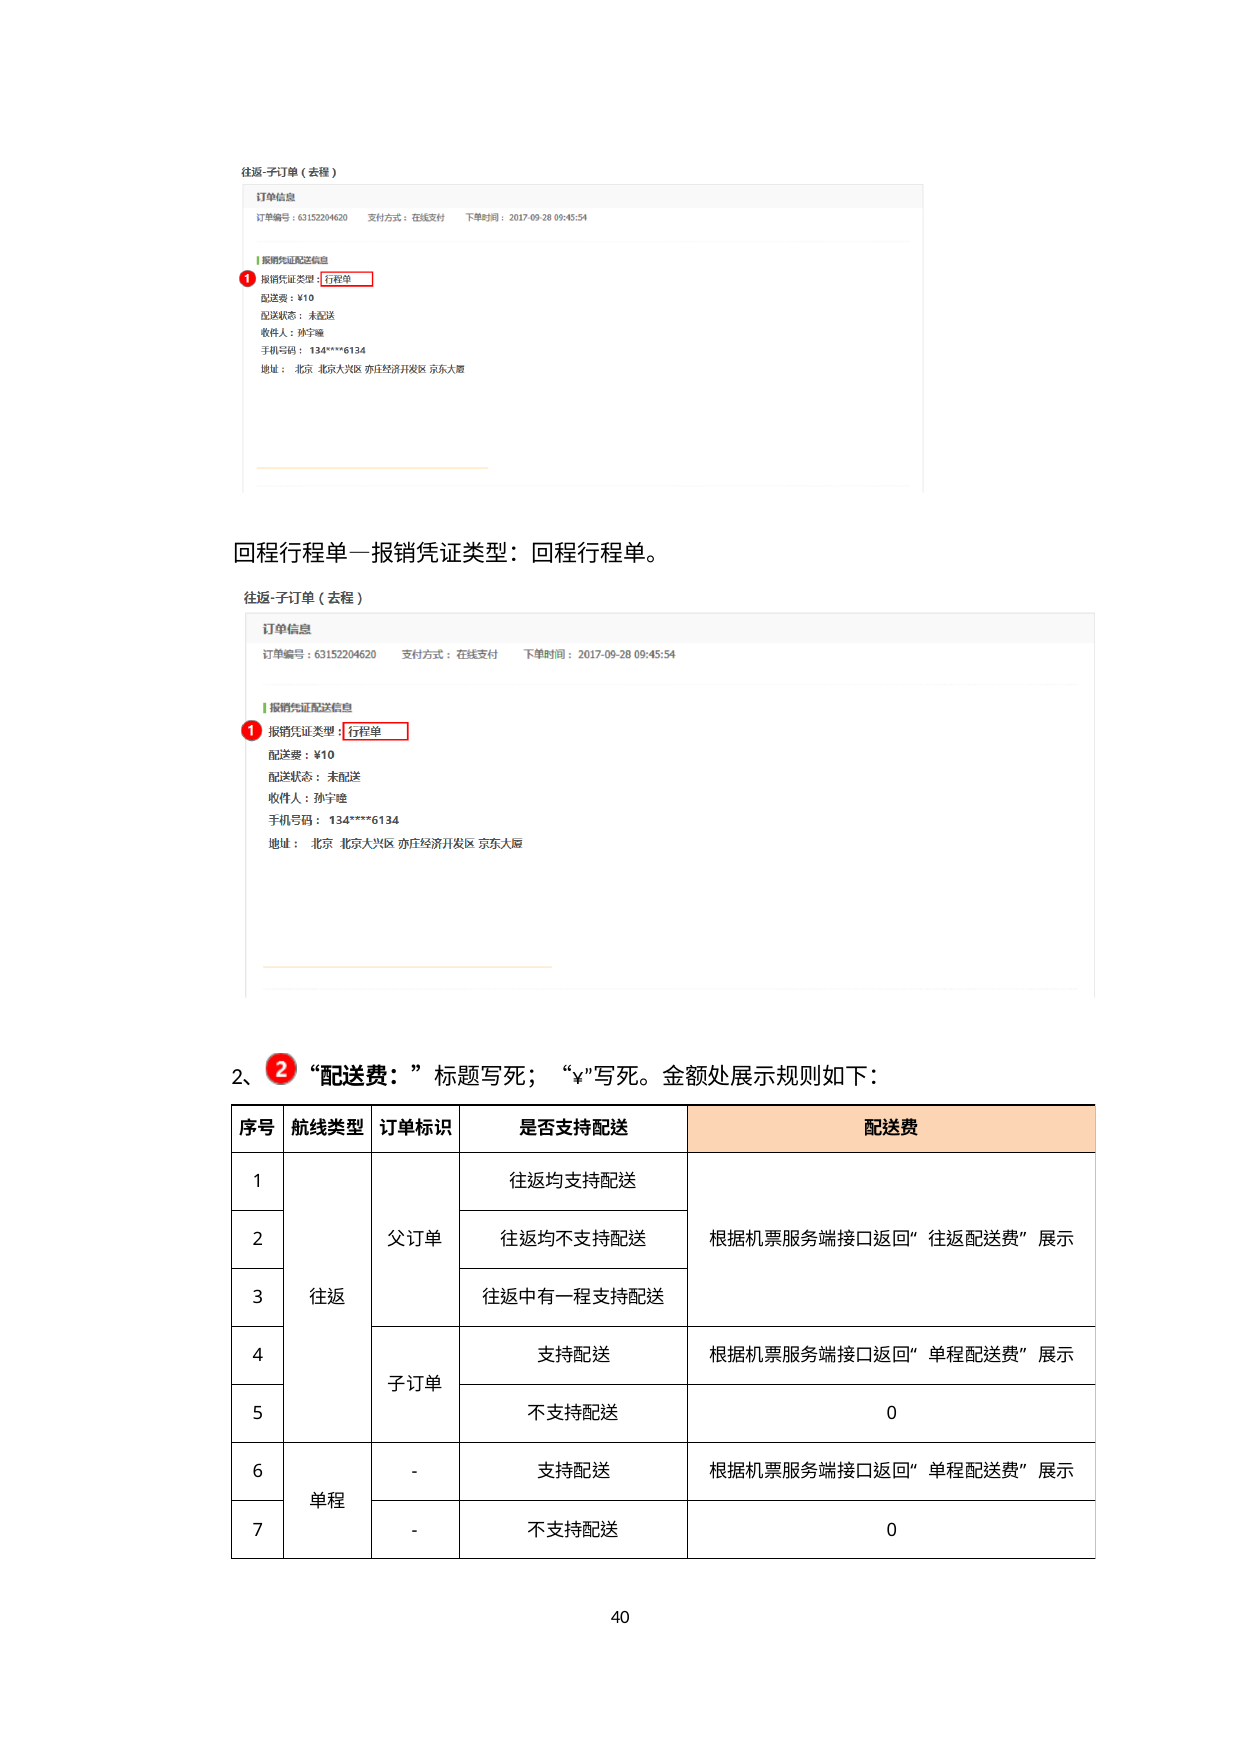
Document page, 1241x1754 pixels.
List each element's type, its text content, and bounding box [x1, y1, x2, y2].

picture [265, 1053, 297, 1085]
picture [231, 584, 1097, 1008]
text 回程行程单—报销凭证类型：回程行程单。 [187, 519, 1053, 584]
text 2、“配送费：”标题写死；“¥”写死。金额处展示规则如下： [187, 1039, 1053, 1104]
picture [231, 162, 925, 501]
